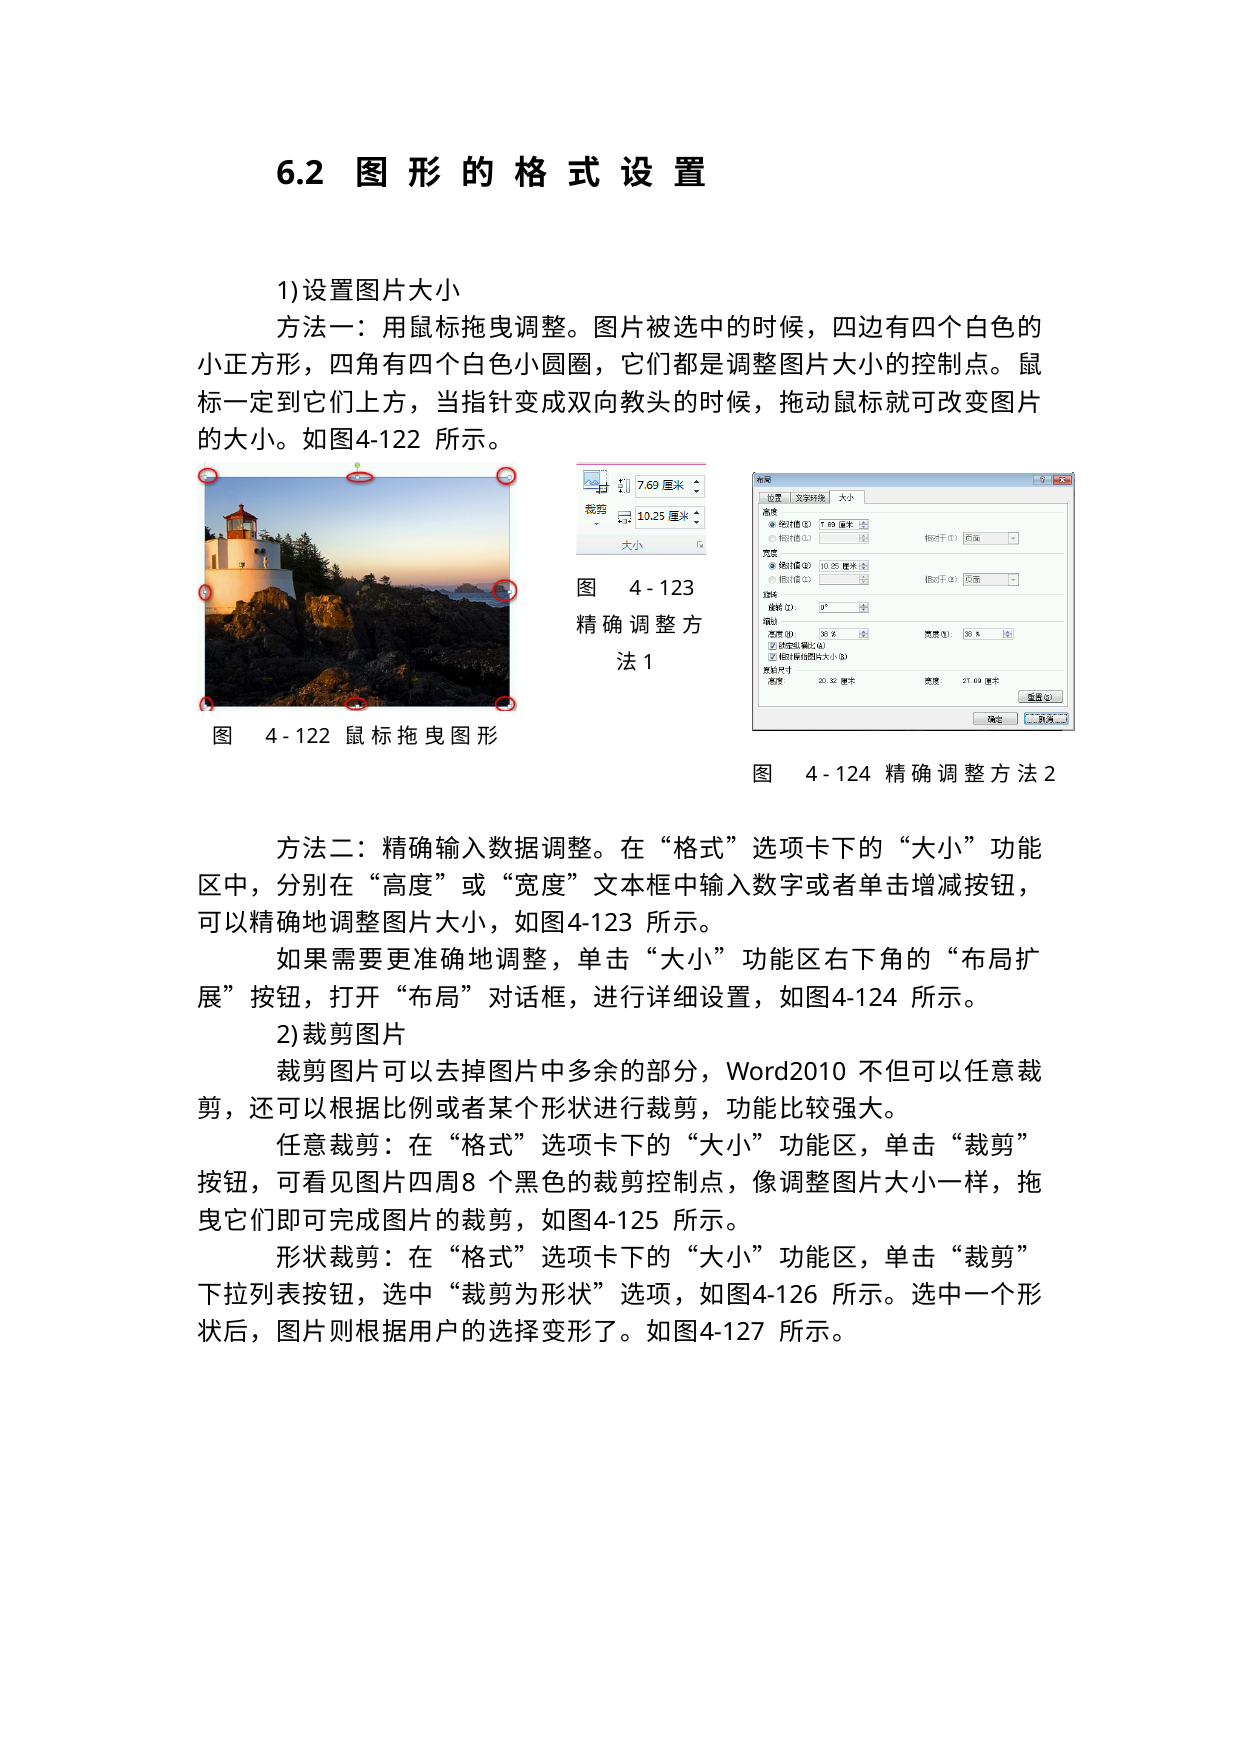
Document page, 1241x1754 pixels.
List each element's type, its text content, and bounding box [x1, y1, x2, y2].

picture [196, 462, 518, 711]
text 方法一：用鼠标拖曳调整。图片被选中的时候，四边有四个白色的小正方形，四角有四个白色小圆圈，它们都是调整图片大小的控制点。鼠标一定到它们上方，当指针变成双向教头的时候，拖动鼠标就可改变图片的大小。如图4-122所示。 [197, 307, 1043, 456]
list 任意裁剪：在“格式”选项卡下的“大小”功能区，单击“裁剪”按钮，可看见图片四周8个黑色的裁剪控制点，像调整图片大小一样，拖曳它们即可完成图片的裁剪，如图4-125所示。 [197, 1125, 1043, 1237]
picture [752, 472, 1075, 731]
table_header 图 4 - 123精确调整方法1 [530, 456, 729, 791]
table_header 图 4 - 124精确调整方法2 [729, 456, 1074, 791]
list 设置图片大小 [250, 270, 1043, 307]
text 方法二：精确输入数据调整。在“格式”选项卡下的“大小”功能区中，分别在“高度”或“宽度”文本框中输入数字或者单击增减按钮，可以精确地调整图片大小，如图4-123所示。 [197, 828, 1043, 939]
list 形状裁剪：在“格式”选项卡下的“大小”功能区，单击“裁剪”下拉列表按钮，选中“裁剪为形状”选项，如图4-126所示。选中一个形状后，图片则根据用户的选择变形了。如图4-127所示。 [197, 1237, 1043, 1348]
text 如果需要更准确地调整，单击“大小”功能区右下角的“布局扩展”按钮，打开“布局”对话框，进行详细设置，如图4-124所示。 [197, 939, 1043, 1014]
list 裁剪图片可以去掉图片中多余的部分，Word2010不但可以任意裁剪，还可以根据比例或者某个形状进行裁剪，功能比较强大。 [197, 1051, 1043, 1125]
table_header 图 4 - 122鼠标拖曳图形 [186, 456, 530, 791]
list 裁剪图片 [250, 1014, 1043, 1051]
subtitle 6.2 图形的格式设置 [197, 133, 1043, 208]
picture [576, 462, 707, 555]
